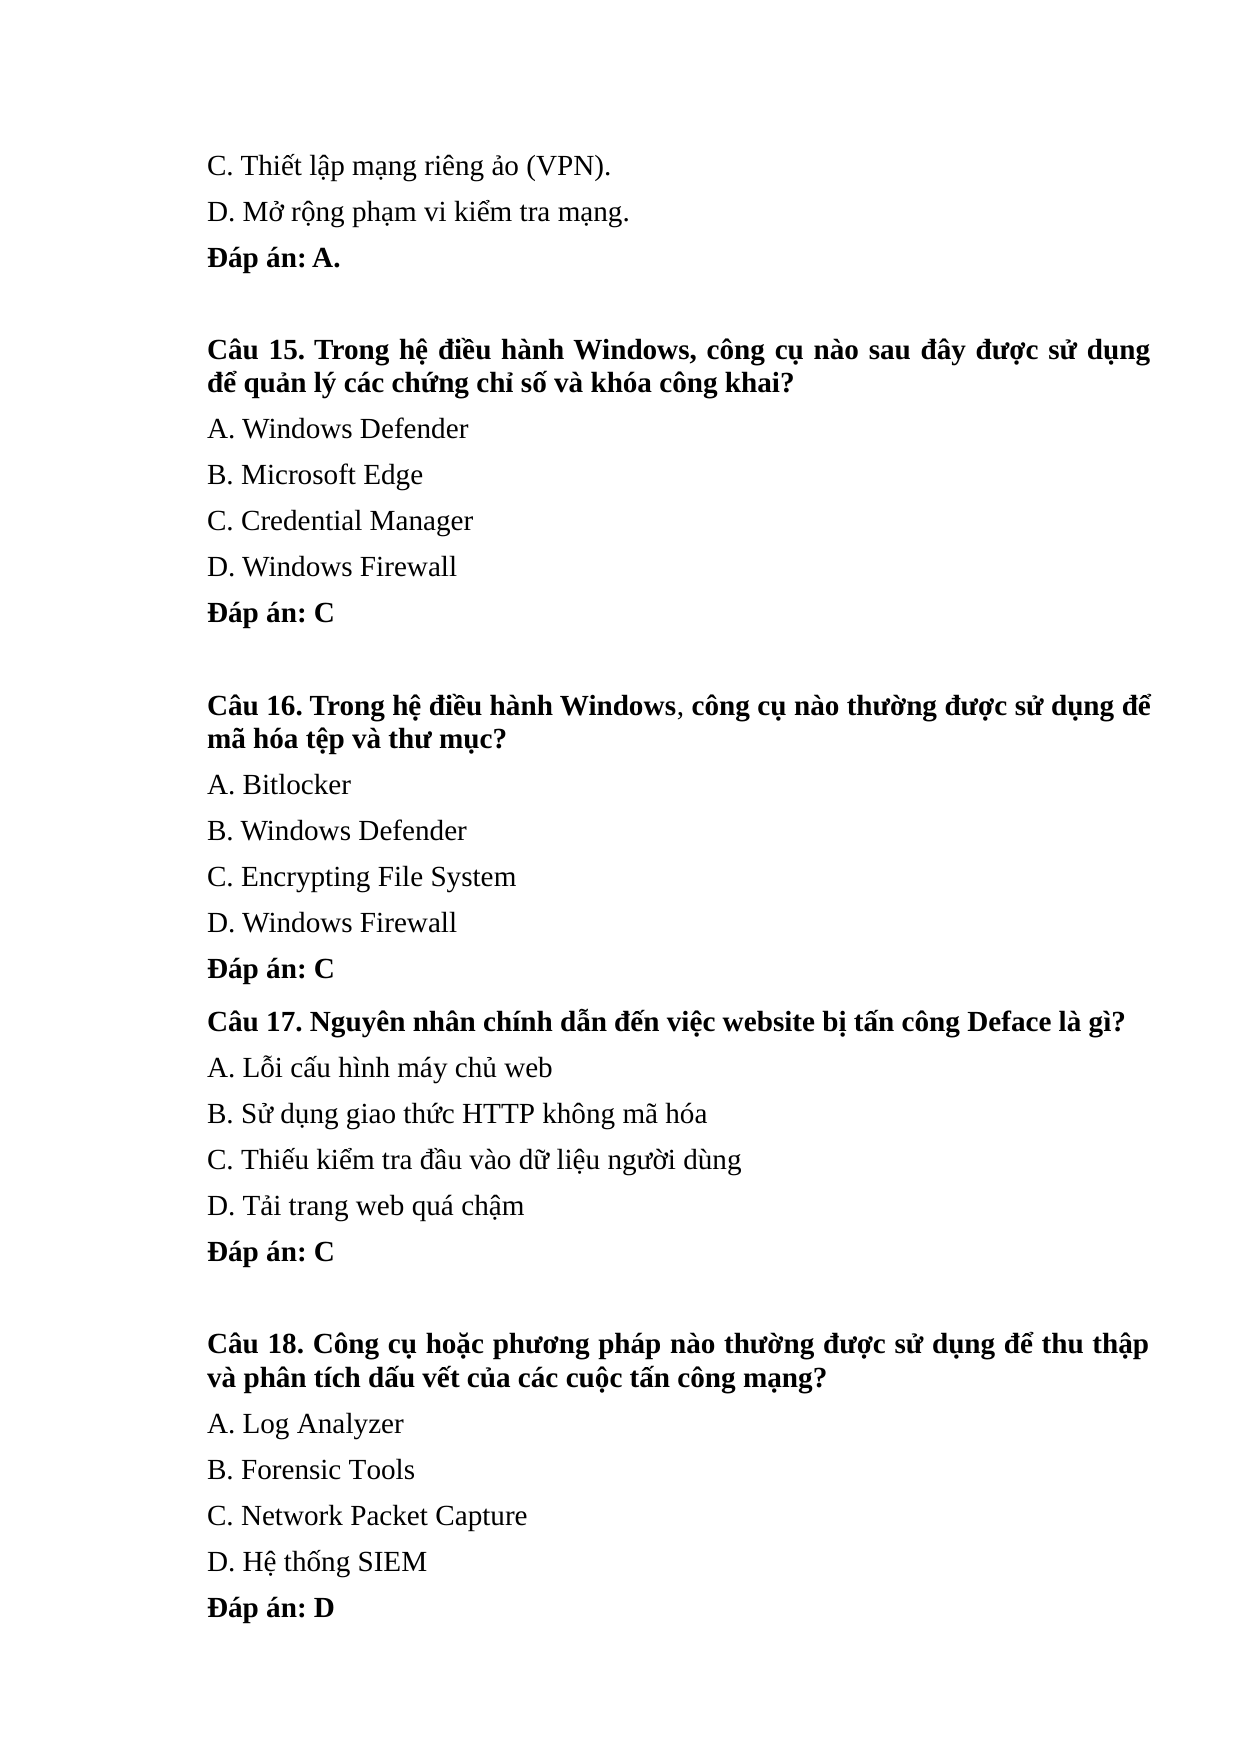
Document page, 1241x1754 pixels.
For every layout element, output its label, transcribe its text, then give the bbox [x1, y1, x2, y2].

text Đáp án: C [207, 951, 1152, 985]
text A. Lỗi cấu hình máy chủ web [207, 1050, 1152, 1084]
text Đáp án: D [207, 1590, 1152, 1624]
text D. Windows Firewall [207, 549, 1152, 583]
text Câu 15. Trong hệ điều hành Windows, công cụ nào sau đây được sử dụng để quản lý các chứng chỉ số và khóa công khai? [207, 332, 1152, 399]
text Câu 16. Trong hệ điều hành Windows, công cụ nào thường được sử dụng để mã hóa tệp và thư mục? [207, 688, 1152, 755]
text B. Windows Defender [207, 813, 1152, 847]
text A. Bitlocker [207, 767, 1152, 801]
text C. Encrypting File System [207, 859, 1152, 893]
text Câu 17. Nguyên nhân chính dẫn đến việc website bị tấn công Deface là gì? [207, 1004, 1152, 1038]
text C. Thiết lập mạng riêng ảo (VPN). [207, 148, 1152, 181]
text B. Forensic Tools [207, 1452, 1152, 1486]
text A. Log Analyzer [207, 1406, 1152, 1440]
text D. Hệ thống SIEM [207, 1544, 1152, 1578]
text B. Sử dụng giao thức HTTP không mã hóa [207, 1096, 1152, 1130]
text Đáp án: C [207, 596, 1152, 629]
text Đáp án: C [207, 1234, 1152, 1268]
text C. Credential Manager [207, 503, 1152, 537]
text D. Mở rộng phạm vi kiểm tra mạng. [207, 194, 1152, 227]
text D. Windows Firewall [207, 905, 1152, 939]
text Câu 18. Công cụ hoặc phương pháp nào thường được sử dụng để thu thập và phân tích dấu vết của các cuộc tấn công mạng? [207, 1327, 1152, 1394]
text D. Tải trang web quá chậm [207, 1188, 1152, 1222]
text C. Thiếu kiểm tra đầu vào dữ liệu người dùng [207, 1142, 1152, 1176]
text B. Microsoft Edge [207, 457, 1152, 491]
text C. Network Packet Capture [207, 1498, 1152, 1532]
text A. Windows Defender [207, 411, 1152, 445]
text Đáp án: A. [207, 240, 1152, 273]
